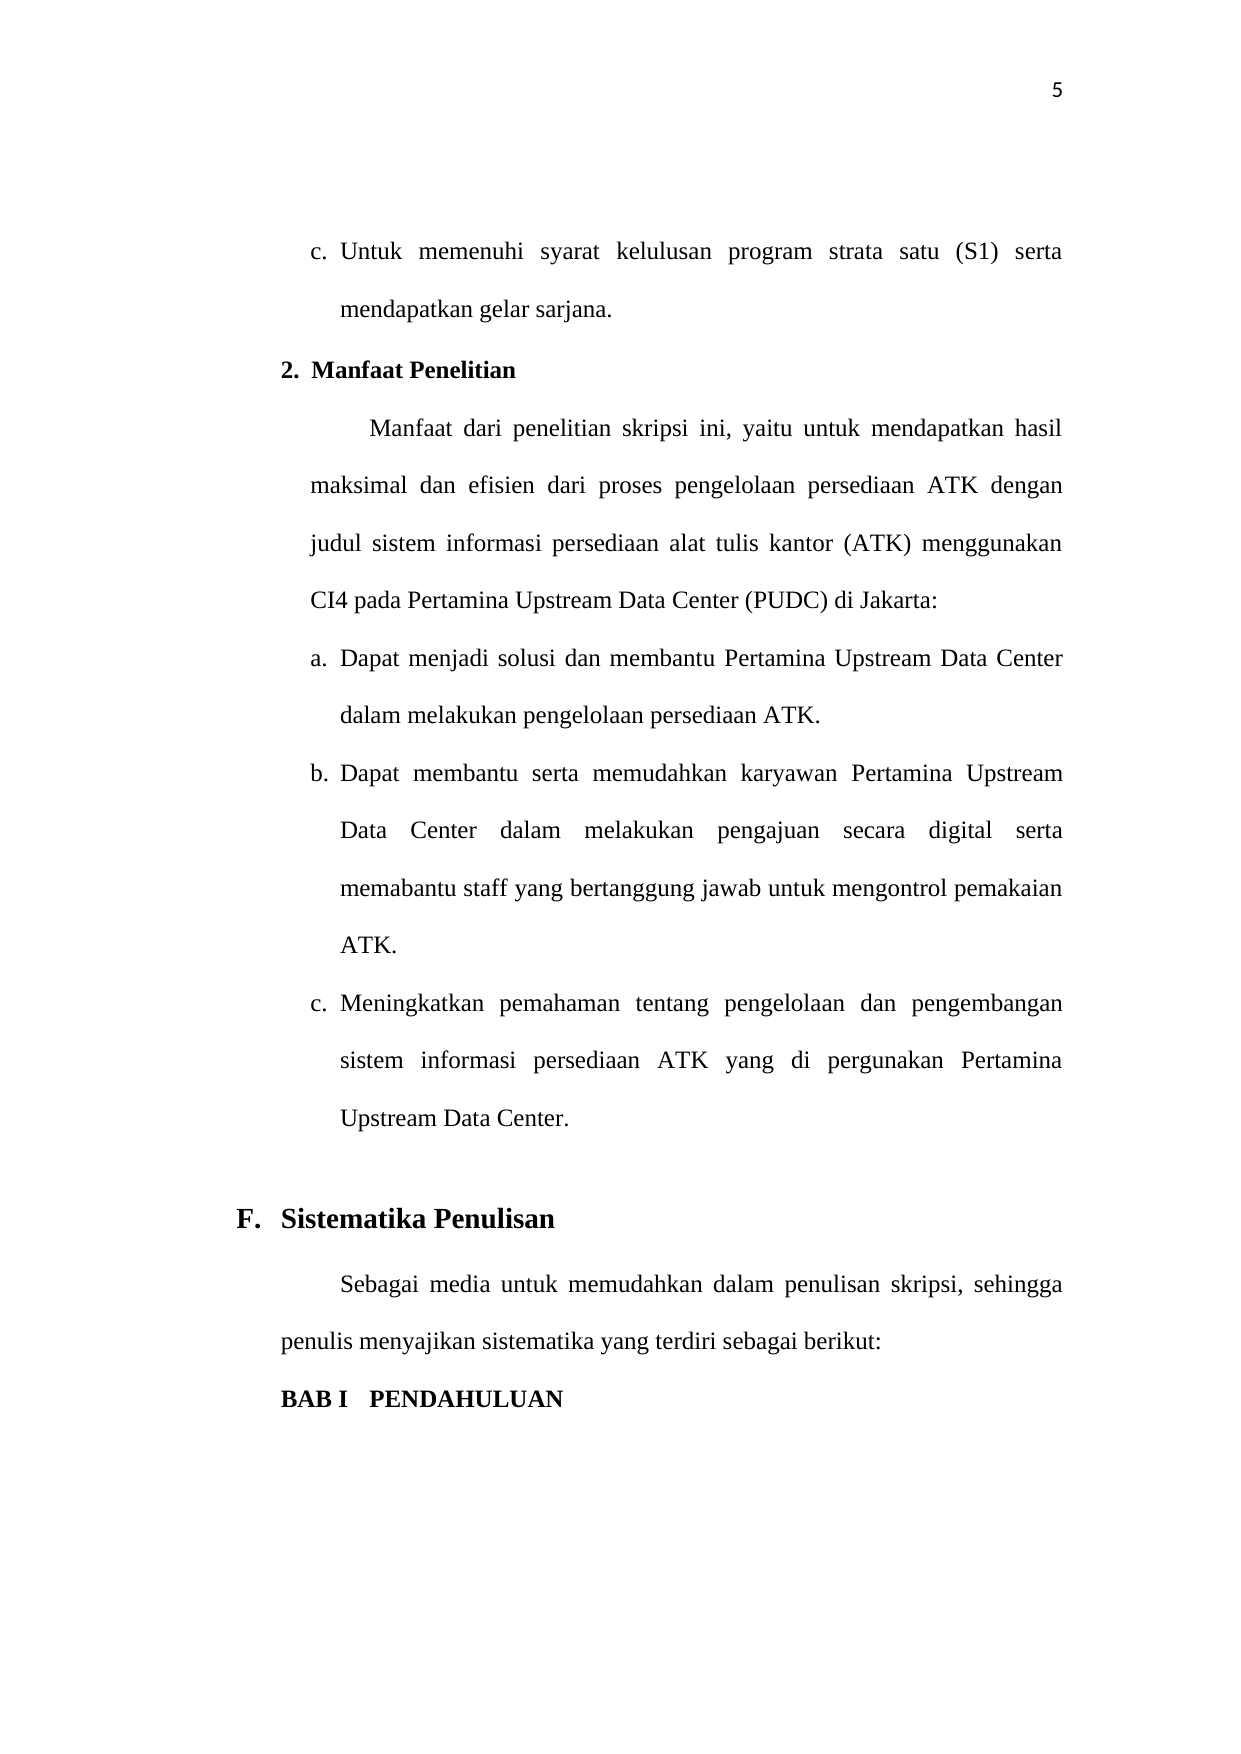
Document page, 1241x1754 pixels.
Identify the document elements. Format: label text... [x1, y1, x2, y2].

list Manfaat dari penelitian skripsi ini, yaitu untuk mendapatkan hasil maksimal dan efisien dari proses pengelolaan persediaan ATK dengan judul sistem informasi persediaan alat tulis kantor (ATK) menggunakan CI4 pada Pertamina Upstream Data Center (PUDC) di Jakarta: [310, 413, 1063, 614]
text Sebagai media untuk memudahkan dalam penulisan skripsi, sehingga penulis menyajikan sistematika yang terdiri sebagai berikut: [281, 1269, 1063, 1355]
subtitle Sistematika Penulisan [236, 1202, 1063, 1235]
subtitle Manfaat Penelitian [281, 355, 1063, 384]
list Meningkatkan pemahaman tentang pengelolaan dan pengembangan sistem informasi persediaan ATK yang di pergunakan Pertamina Upstream Data Center. [310, 988, 1063, 1132]
list Dapat membantu serta memudahkan karyawan Pertamina Upstream Data Center dalam melakukan pengajuan secara digital serta memabantu staff yang bertanggung jawab untuk mengontrol pemakaian ATK. [310, 758, 1063, 959]
text BAB I PENDAHULUAN [281, 1384, 1063, 1412]
list Untuk memenuhi syarat kelulusan program strata satu (S1) serta mendapatkan gelar sarjana. [310, 236, 1063, 322]
list Dapat menjadi solusi dan membantu Pertamina Upstream Data Center dalam melakukan pengelolaan persediaan ATK. [310, 643, 1063, 729]
